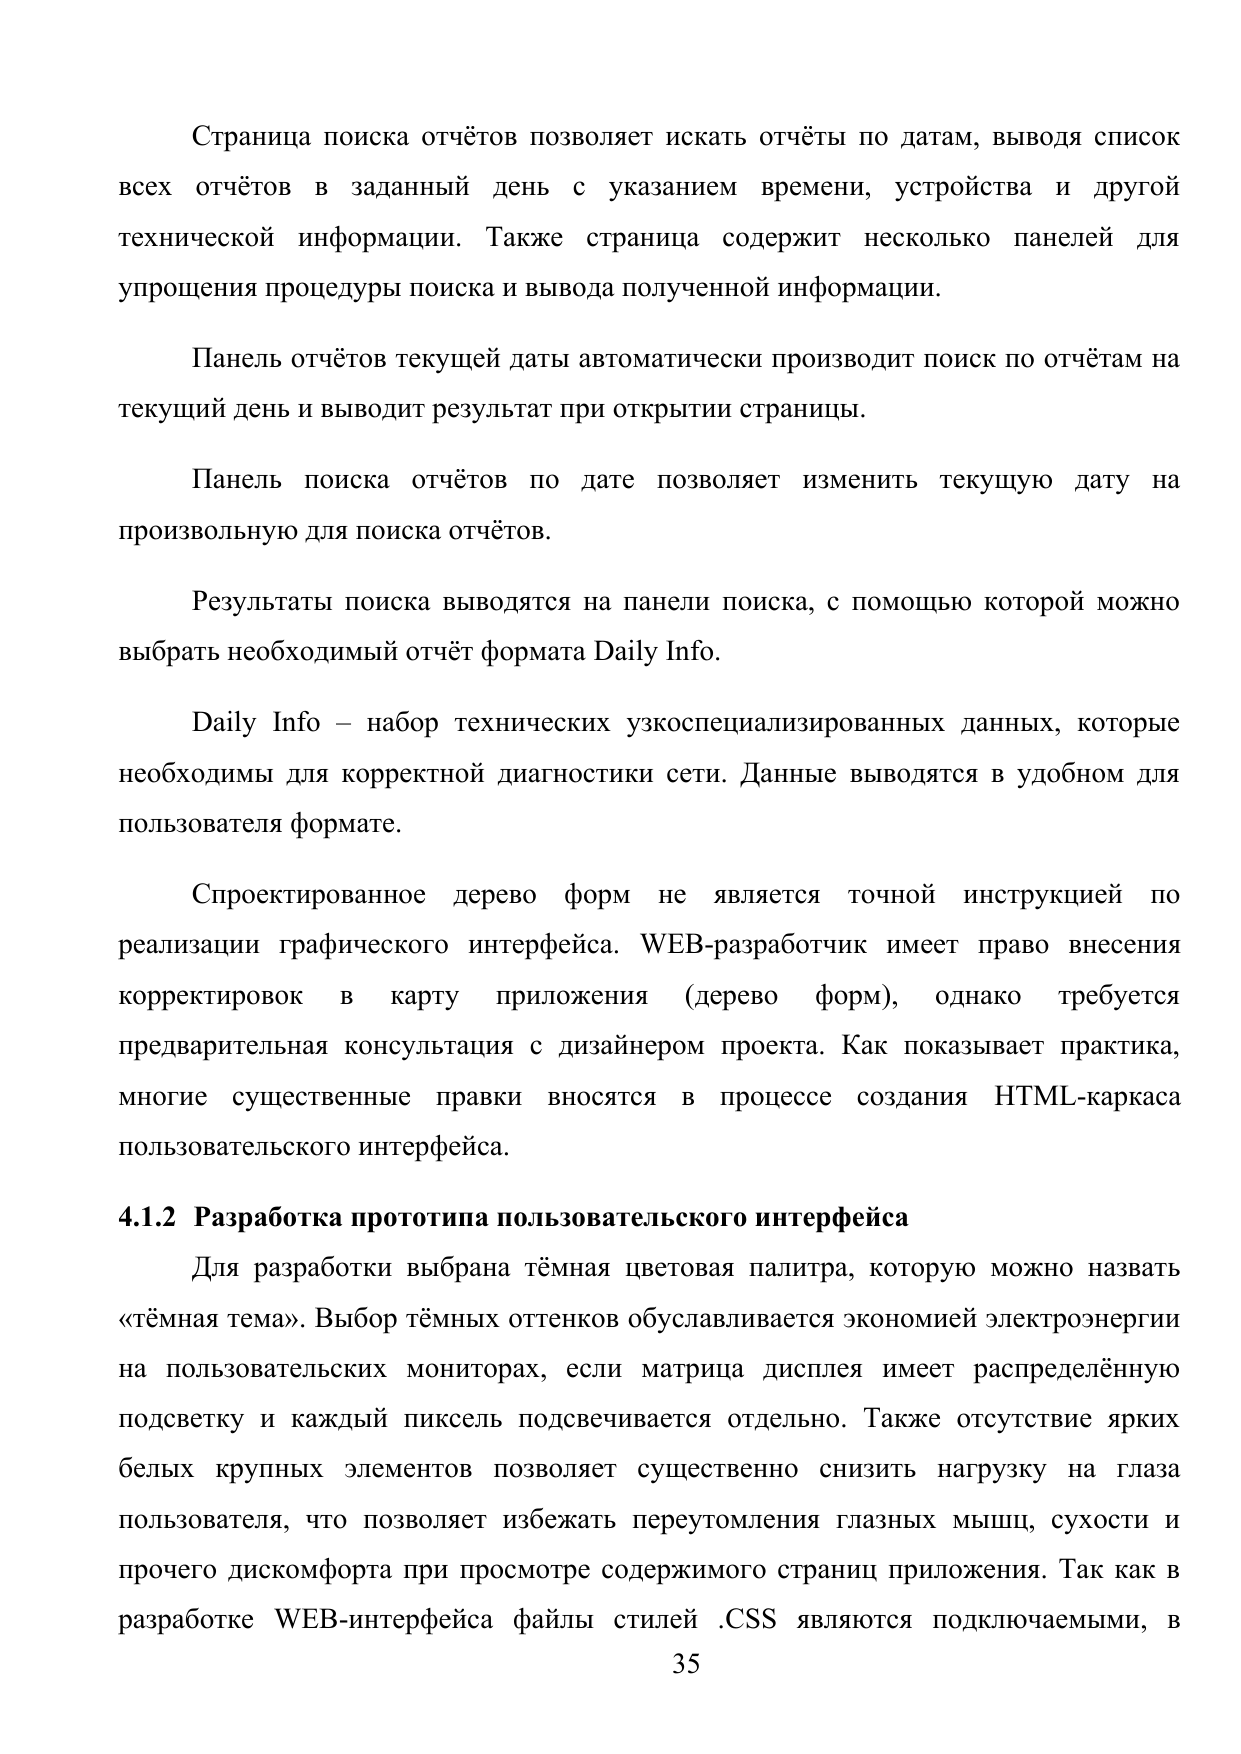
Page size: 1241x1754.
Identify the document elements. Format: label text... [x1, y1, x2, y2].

text Панель поиска отчётов по дате позволяет изменить текущую дату на произвольную для поиска отчётов. [118, 462, 1181, 546]
text Результаты поиска выводятся на панели поиска, с помощью которой можно выбрать необходимый отчёт формата Daily Info. [118, 583, 1181, 667]
text Страница поиска отчётов позволяет искать отчёты по датам, выводя список всех отчётов в заданный день с указанием времени, устройства и другой технической информации. Также страница содержит несколько панелей для упрощения процедуры поиска и вывода полученной информации. [118, 118, 1181, 303]
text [118, 1249, 1181, 1635]
text Панель отчётов текущей даты автоматически производит поиск по отчётам на текущий день и выводит результат при открытии страницы. [118, 340, 1181, 424]
text Daily Info – набор технических узкоспециализированных данных, которые необходимы для корректной диагностики сети. Данные выводятся в удобном для пользователя формате. [118, 704, 1181, 839]
subtitle Разработка прототипа пользовательского интерфейса [118, 1199, 1181, 1233]
text Спроектированное дерево форм не является точной инструкцией по реализации графического интерфейса. WEB-разработчик имеет право внесения корректировок в карту приложения (дерево форм), однако требуется предварительная консультация с дизайнером проекта. Как показывает практика, многие существенные правки вносятся в процессе создания HTML-каркаса пользовательского интерфейса. [118, 876, 1181, 1161]
